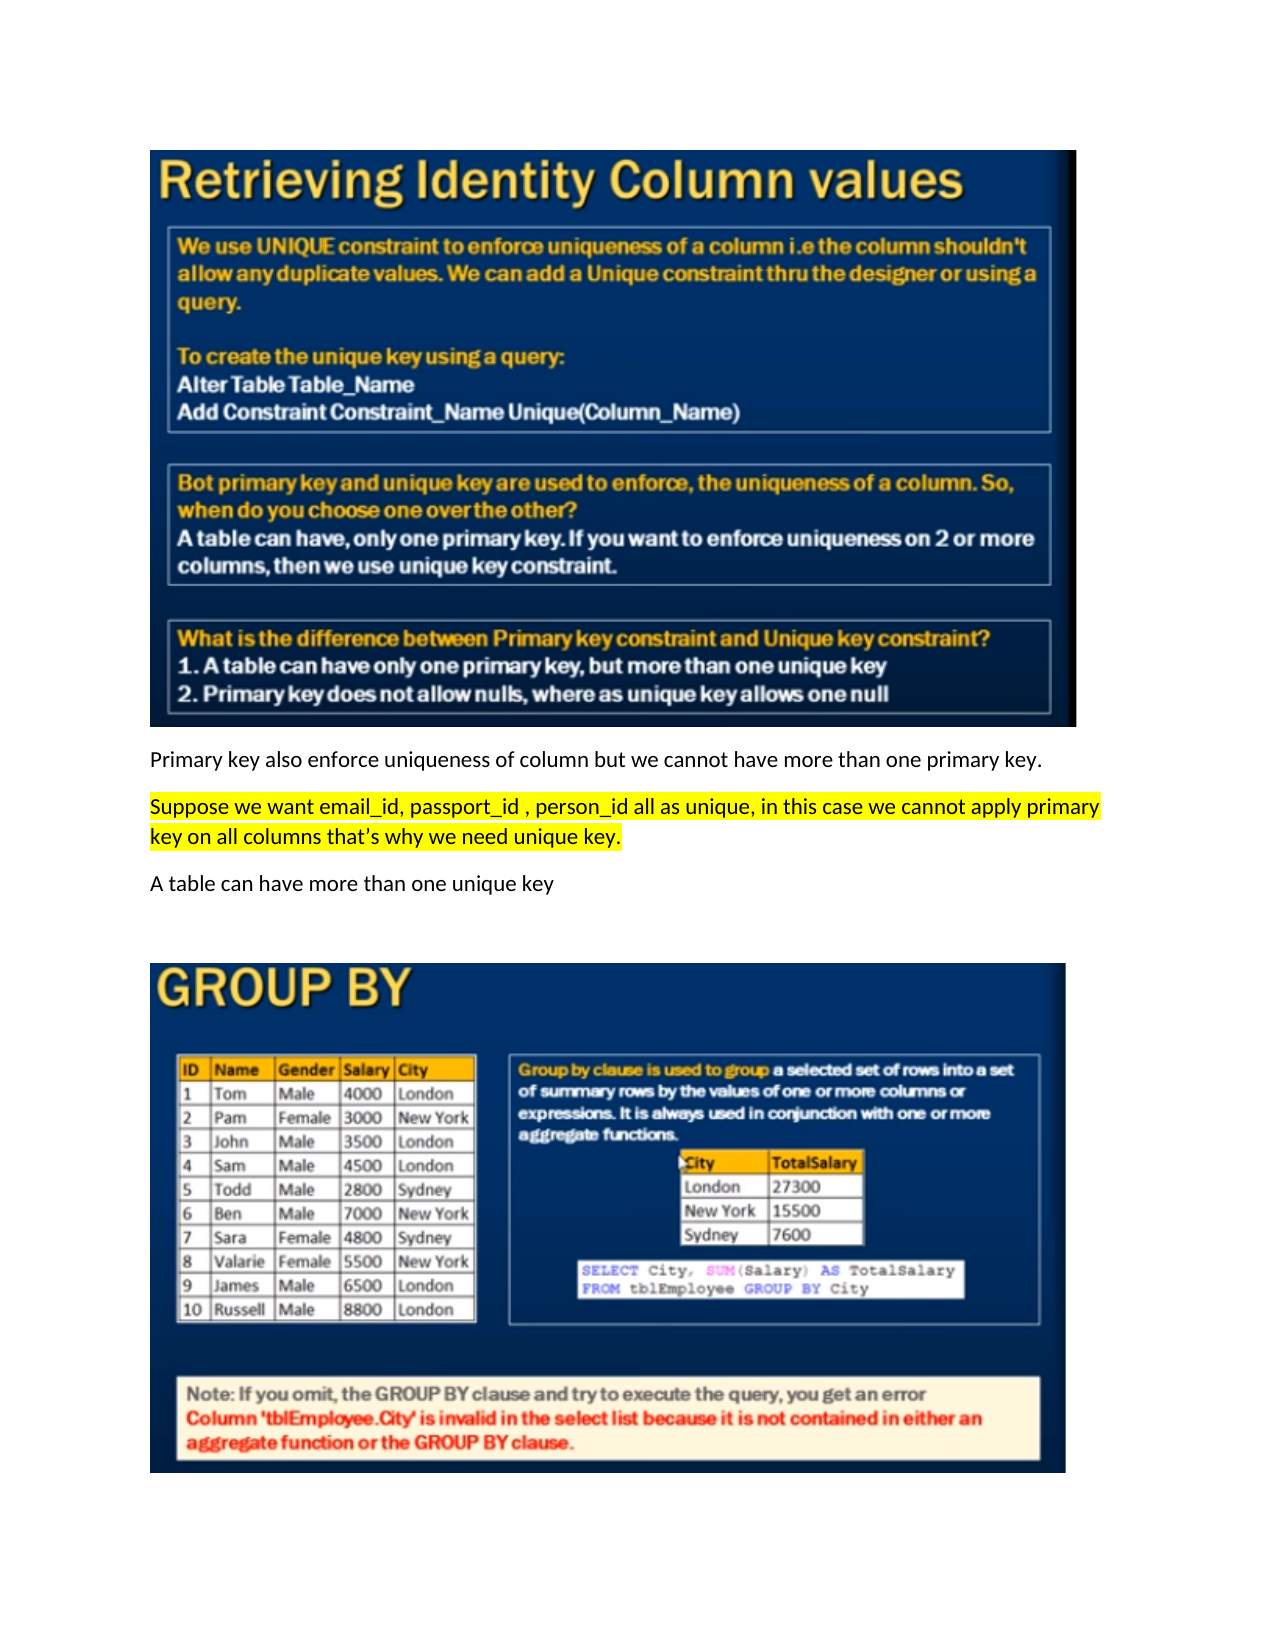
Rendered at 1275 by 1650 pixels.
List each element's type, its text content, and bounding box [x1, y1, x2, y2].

picture [150, 963, 1066, 1473]
text A table can have more than one unique key [150, 869, 1125, 897]
picture [150, 150, 1077, 727]
text Suppose we want email_id, passport_id , person_id all as unique, in this case we cannot apply primary key on all columns that’s why we need unique key. [150, 792, 1125, 851]
text Primary key also enforce uniqueness of column but we cannot have more than one primary key. [150, 745, 1125, 773]
